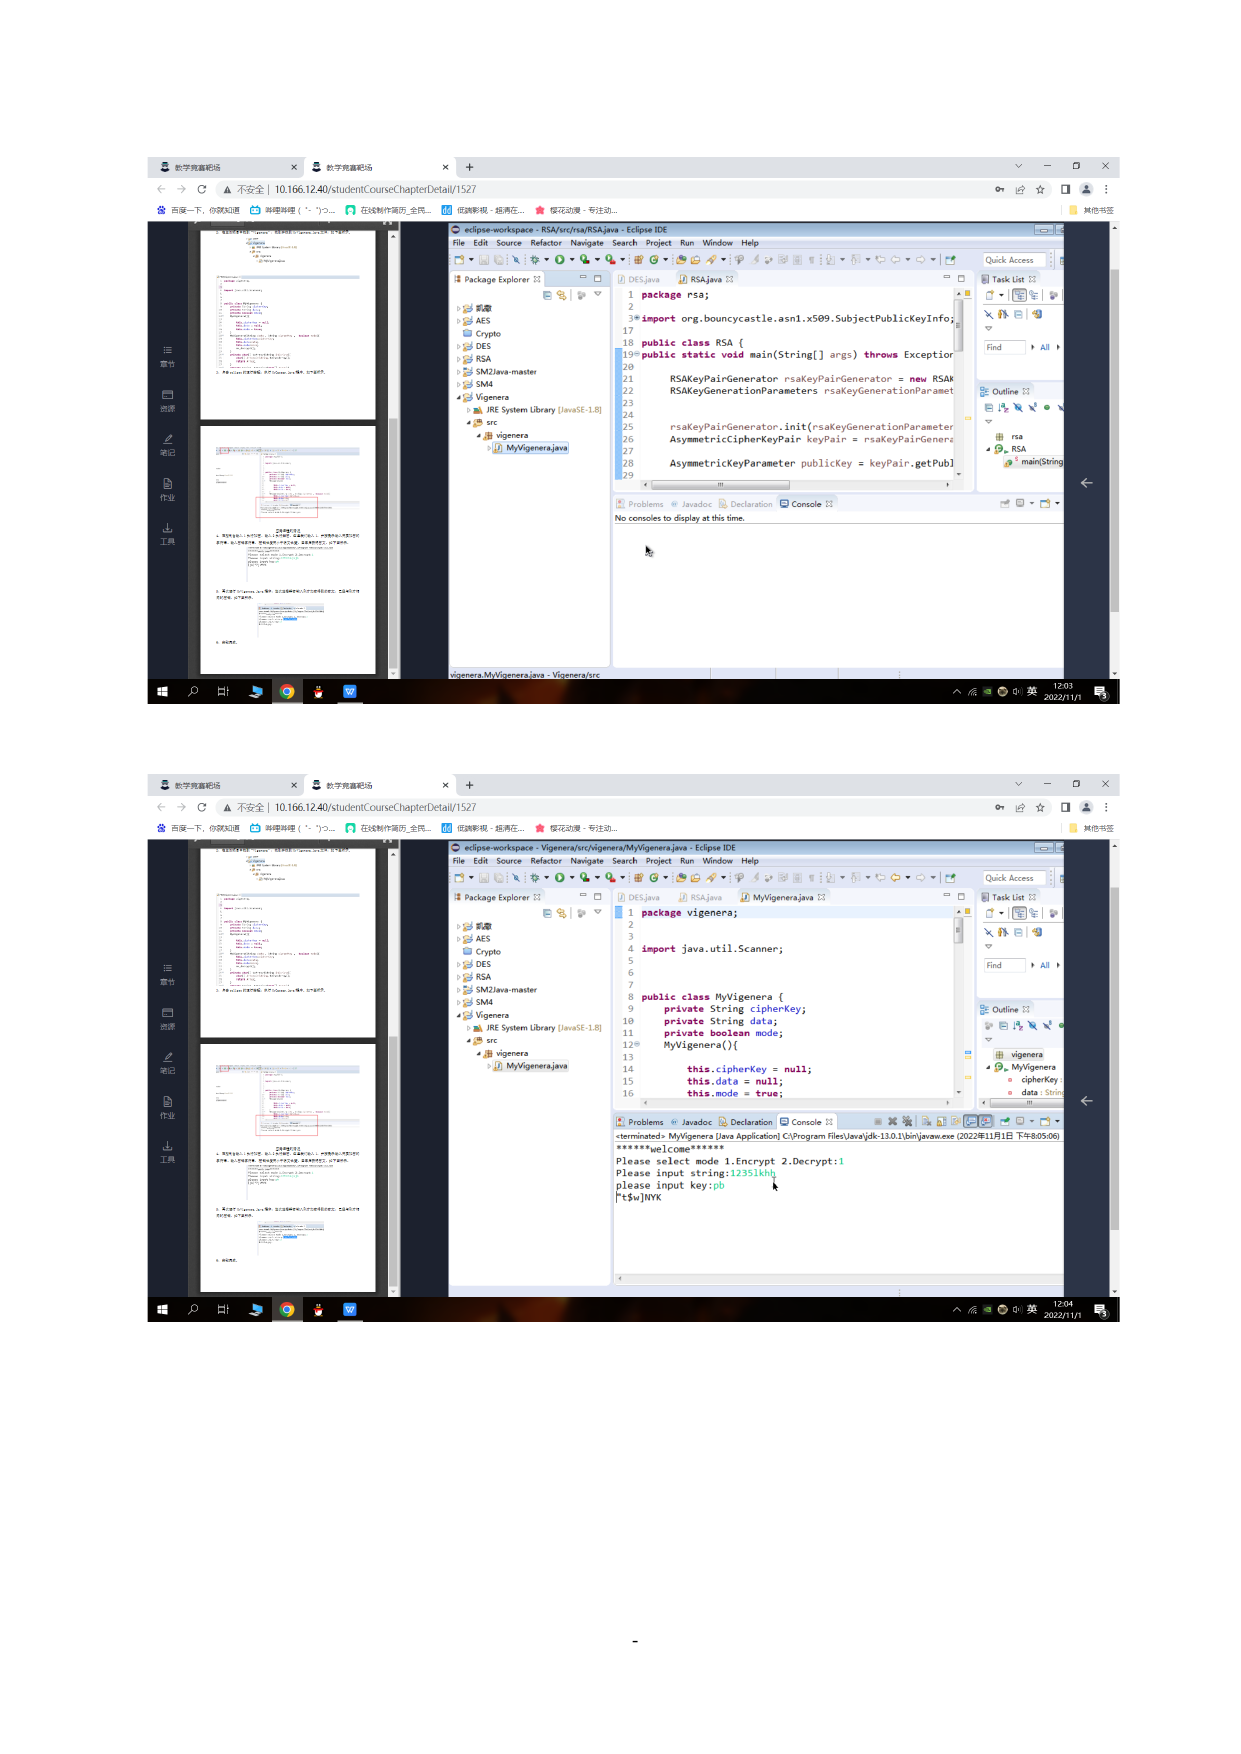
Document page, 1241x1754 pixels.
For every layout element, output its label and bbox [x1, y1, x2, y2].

picture [147, 774, 1120, 1322]
picture [147, 157, 1120, 704]
